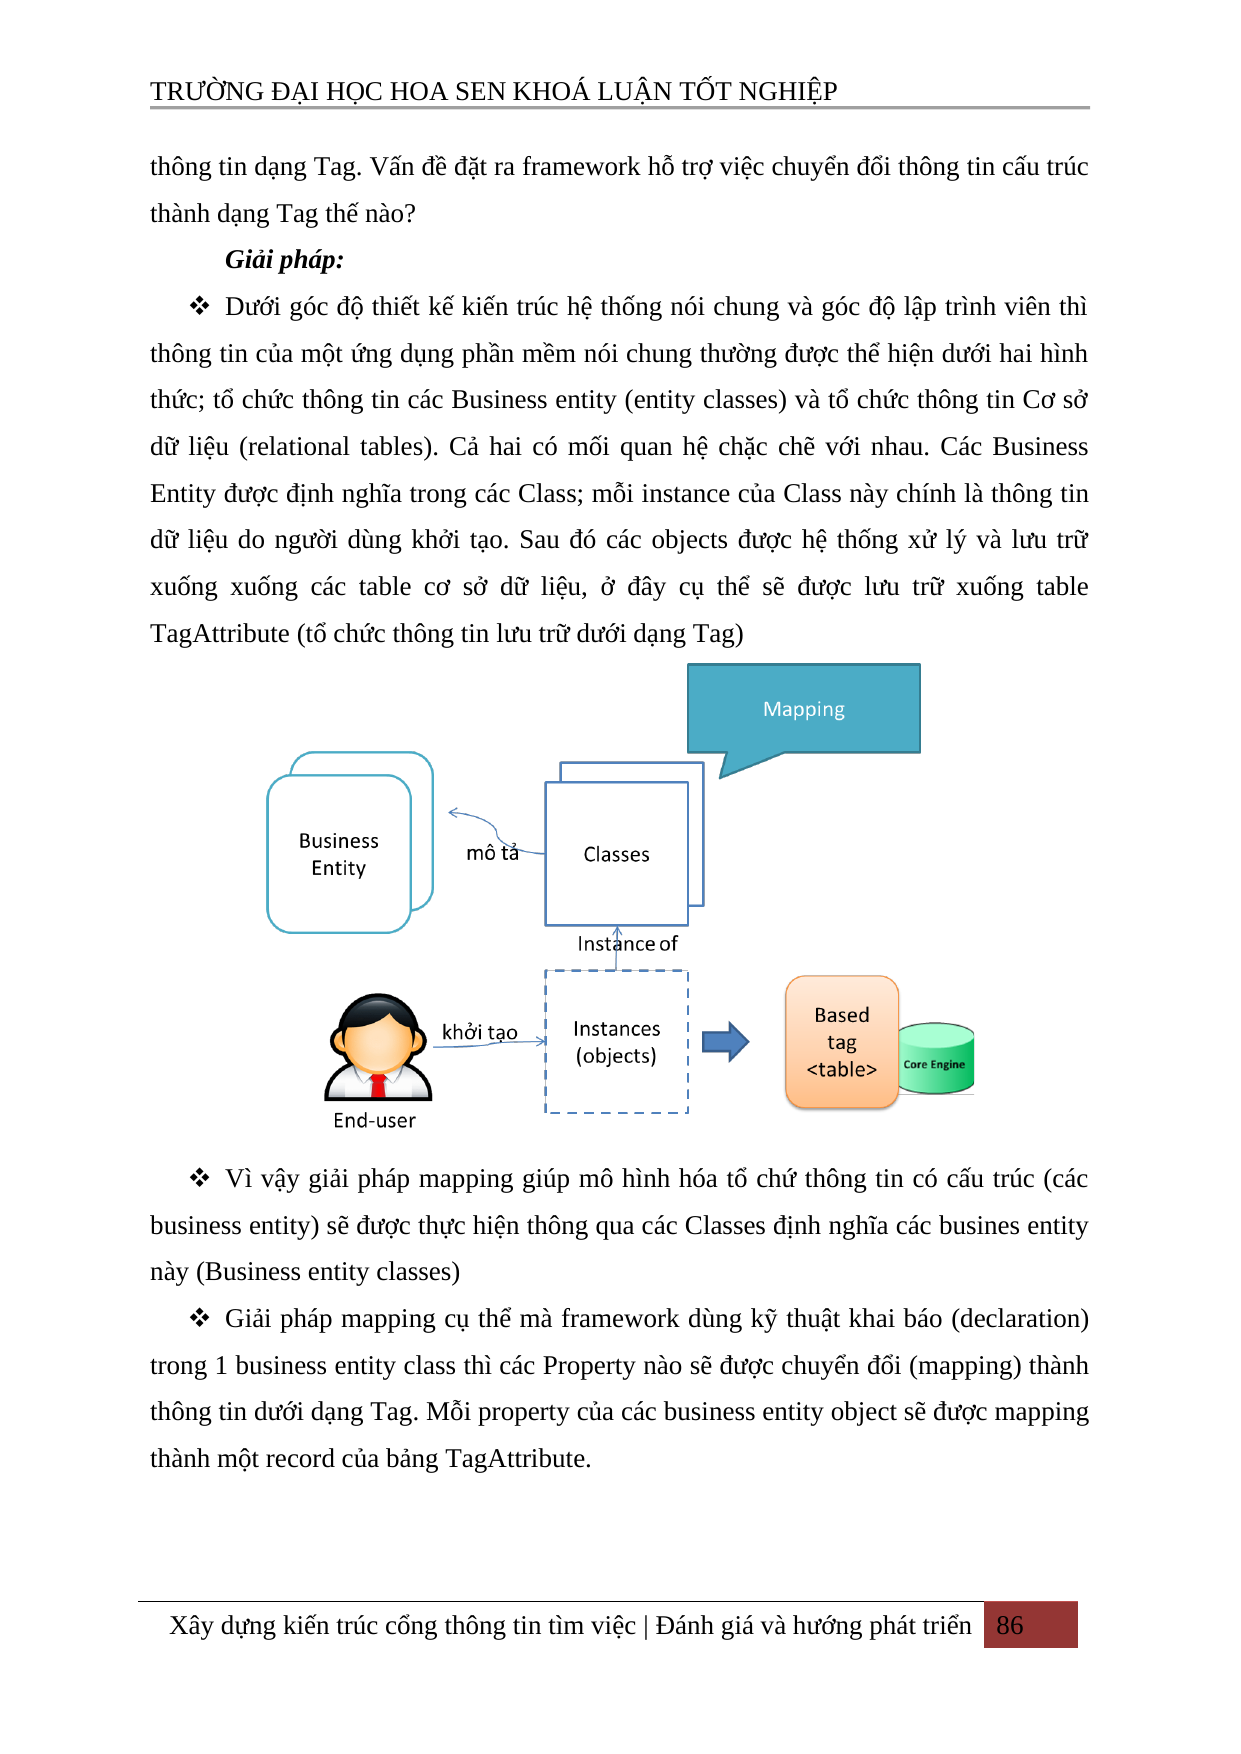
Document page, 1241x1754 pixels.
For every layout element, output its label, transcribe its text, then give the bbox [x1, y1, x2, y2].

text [150, 150, 1090, 228]
list Vì vậy giải pháp mapping giúp mô hình hóa tổ chứ thông tin có cấu trúc (các business entity) sẽ được thực hiện thông qua các Classes định nghĩa các busines entity này (Business entity classes) [150, 1162, 1090, 1287]
text Giải pháp: [150, 243, 1090, 274]
picture [266, 663, 975, 1147]
list Dưới góc độ thiết kế kiến trúc hệ thống nói chung và góc độ lập trình viên thì thông tin của một ứng dụng phần mềm nói chung thường được thể hiện dưới hai hình thức; tổ chức thông tin các Business entity (entity classes) và tổ chức thông tin Cơ sở dữ liệu (relational tables). Cả hai có mối quan hệ chặc chẽ với nhau. Các Business Entity được định nghĩa trong các Class; mỗi instance của Class này chính là thông tin dữ liệu do người dùng khởi tạo. Sau đó các objects được hệ thống xử lý và lưu trữ xuống xuống các table cơ sở dữ liệu, ở đây cụ thể sẽ được lưu trữ xuống table TagAttribute (tổ chức thông tin lưu trữ dưới dạng Tag) [150, 290, 1090, 648]
list Giải pháp mapping cụ thể mà framework dùng kỹ thuật khai báo (declaration) trong 1 business entity class thì các Property nào sẽ được chuyển đổi (mapping) thành thông tin dưới dạng Tag. Mỗi property của các business entity object sẽ được mapping thành một record của bảng TagAttribute. [150, 1302, 1090, 1473]
